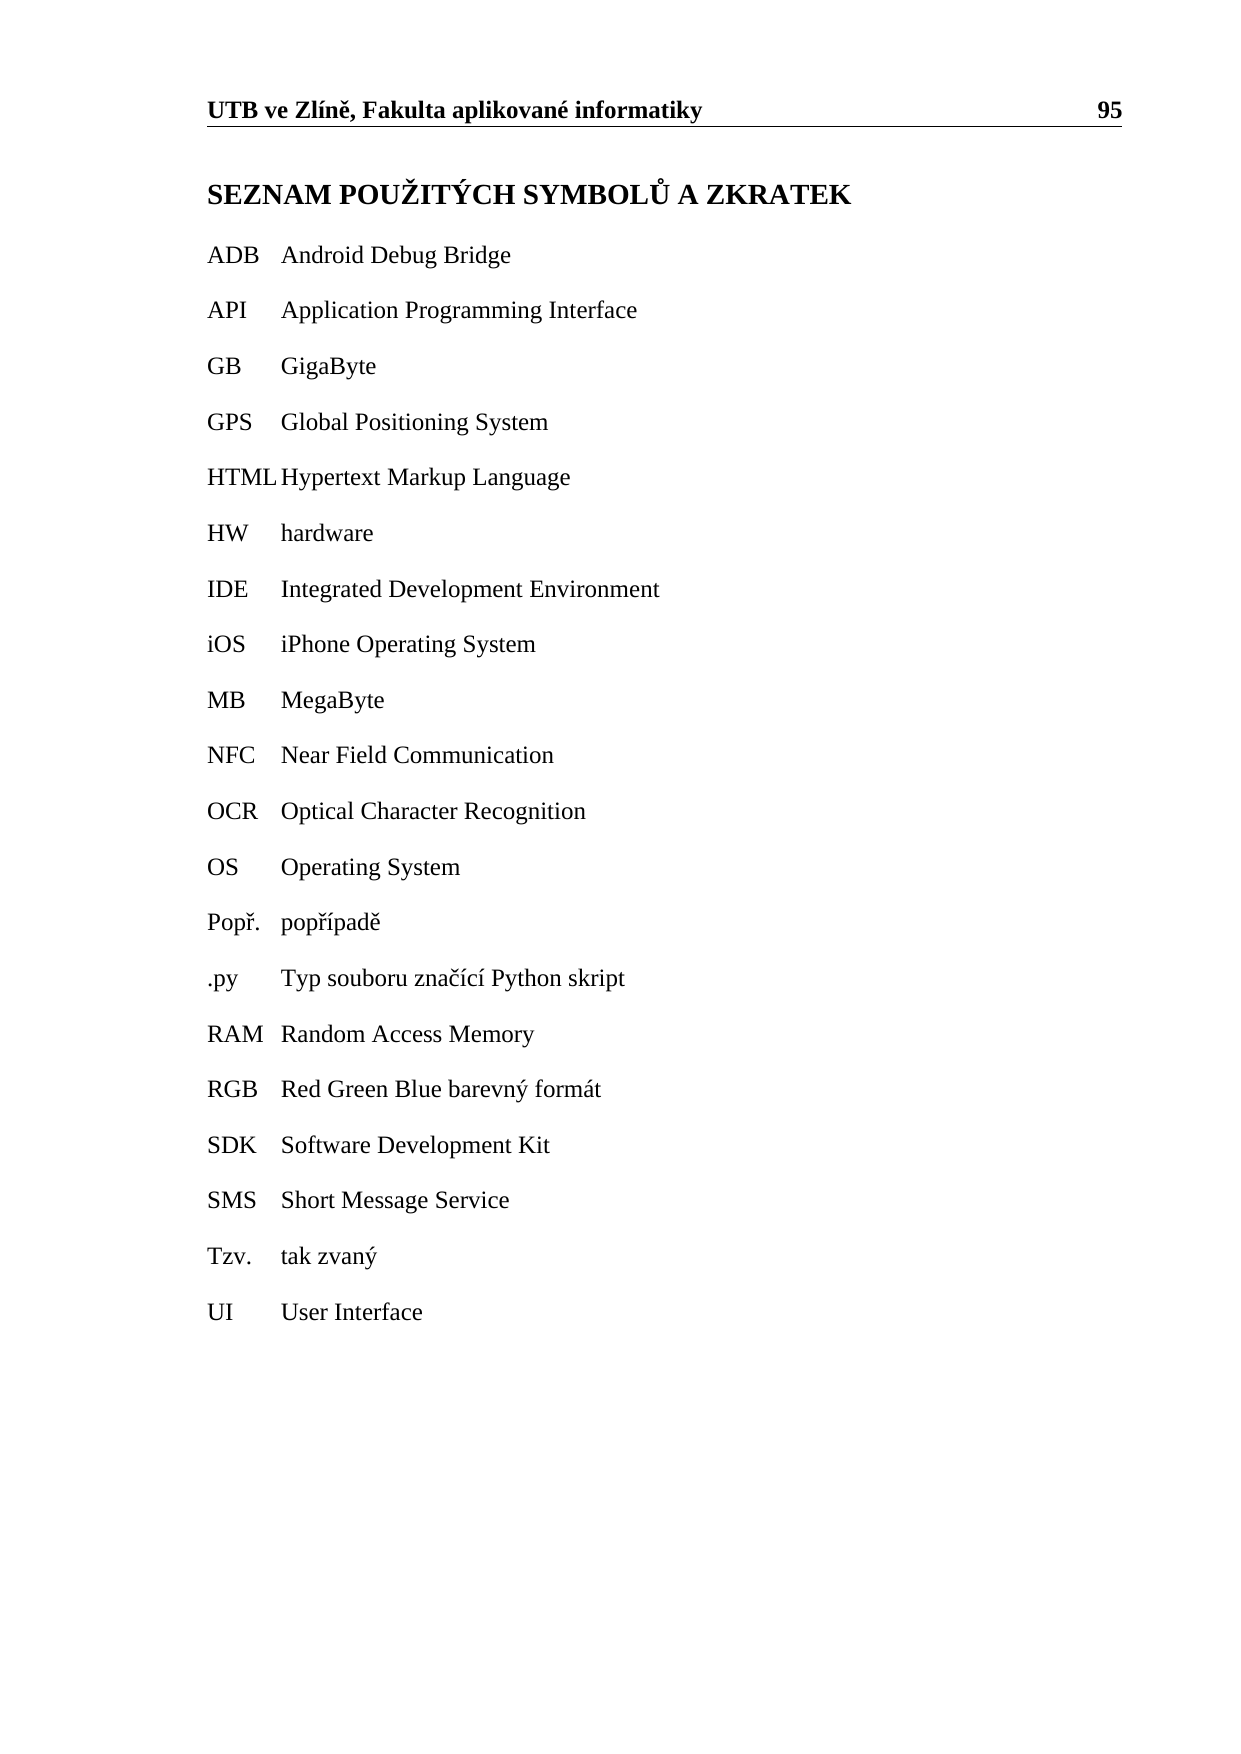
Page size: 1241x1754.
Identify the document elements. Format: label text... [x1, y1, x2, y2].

text NFC Near Field Communication [207, 741, 1122, 769]
text SDK Software Development Kit [207, 1130, 1122, 1159]
text RAM Random Access Memory [207, 1019, 1122, 1047]
text MB MegaByte [207, 685, 1122, 714]
text iOS iPhone Operating System [207, 629, 1122, 658]
text GB GigaByte [207, 351, 1122, 380]
text ADB Android Debug Bridge [207, 240, 1122, 269]
text Popř. popřípadě [207, 907, 1122, 936]
text GPS Global Positioning System [207, 407, 1122, 436]
text RGB Red Green Blue barevný formát [207, 1074, 1122, 1103]
text API Application Programming Interface [207, 296, 1122, 324]
text OCR Optical Character Recognition [207, 796, 1122, 825]
text OS Operating System [207, 852, 1122, 881]
text .py Typ souboru značící Python skript [207, 963, 1122, 992]
text HW hardware [207, 518, 1122, 547]
text Seznam použitých symbolů a zkratek [207, 177, 1122, 211]
text SMS Short Message Service [207, 1186, 1122, 1214]
text Tzv. tak zvaný [207, 1241, 1122, 1270]
text UI User Interface [207, 1297, 1122, 1326]
text IDE Integrated Development Environment [207, 574, 1122, 602]
text HTML Hypertext Markup Language [207, 462, 1122, 491]
